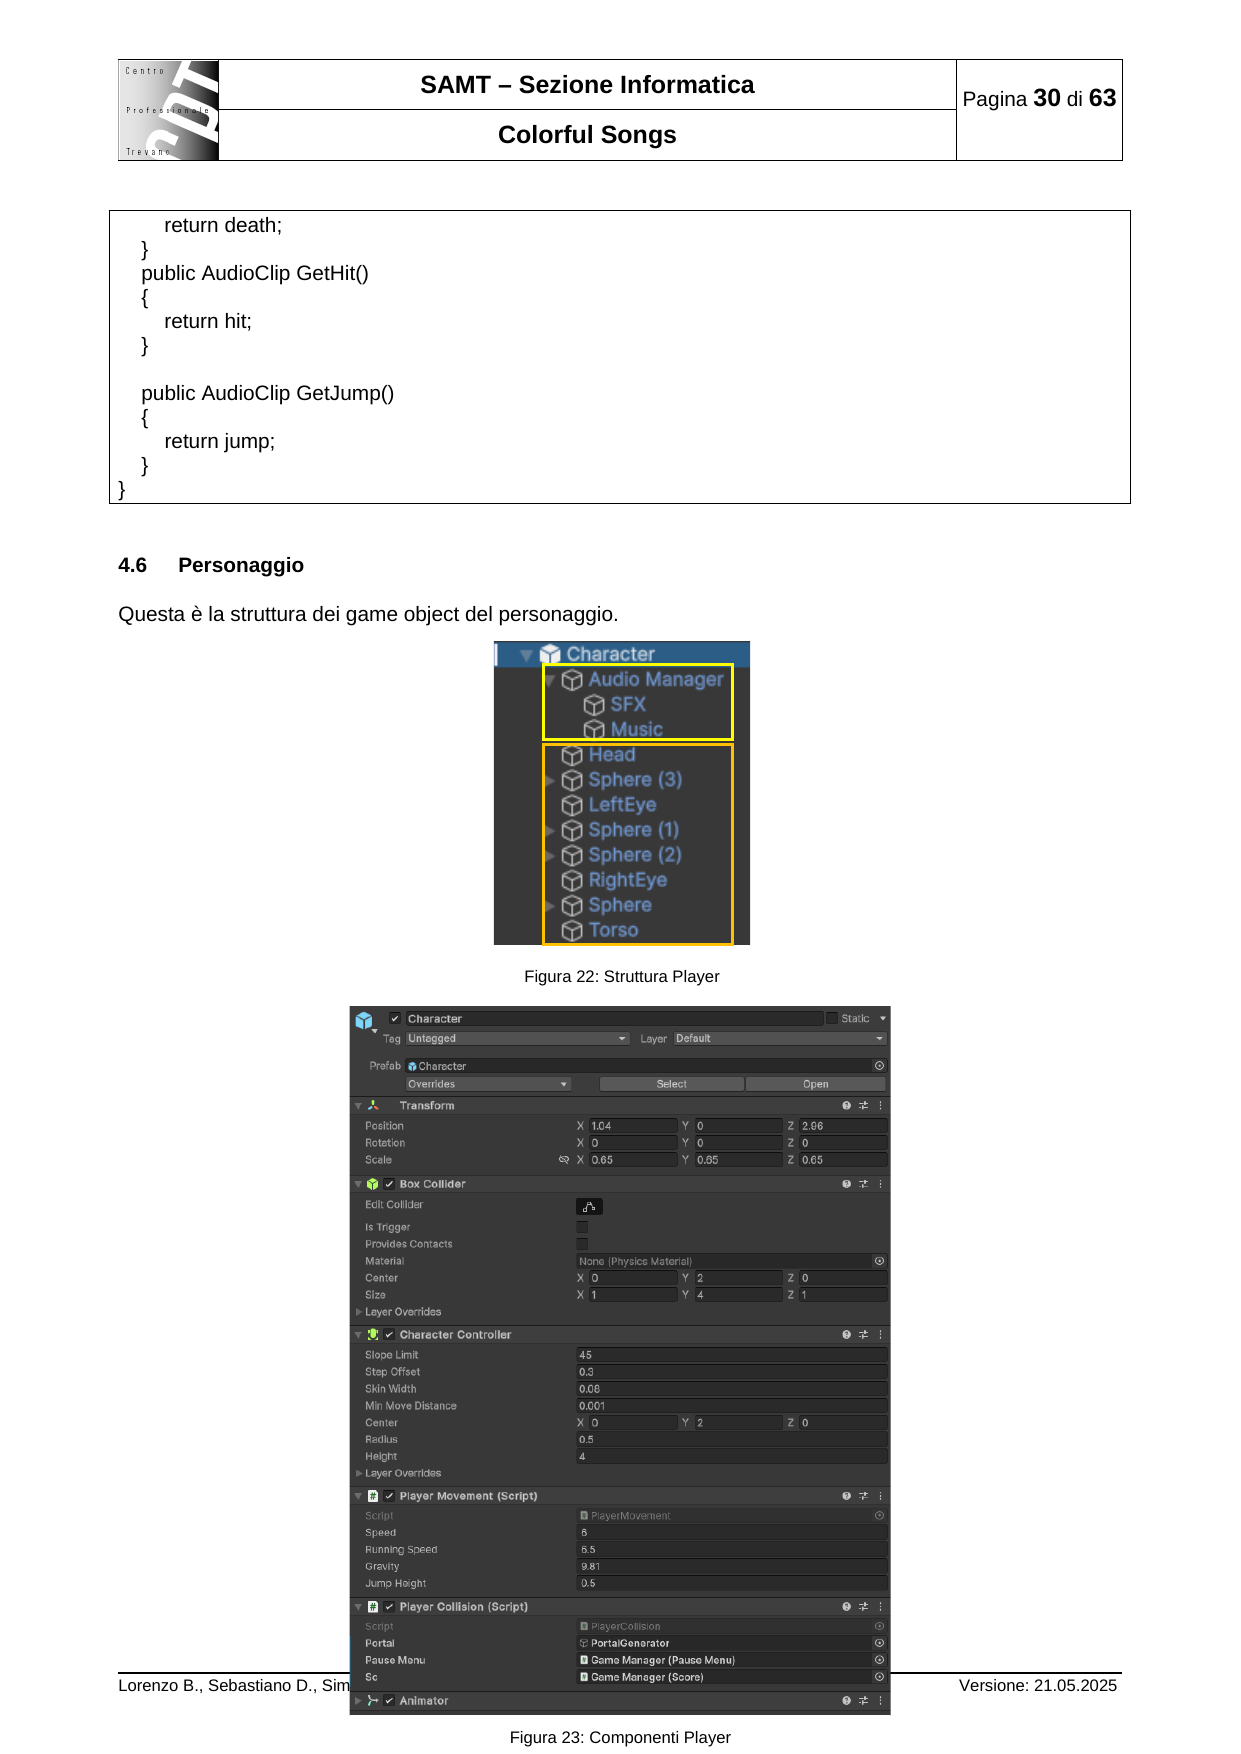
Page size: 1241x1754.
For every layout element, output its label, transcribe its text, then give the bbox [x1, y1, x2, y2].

text return death; [110, 211, 1130, 237]
picture [493, 641, 750, 945]
text public AudioClip GetHit() [118, 261, 1122, 285]
text return hit; [118, 309, 1122, 333]
text } [118, 237, 1122, 261]
subtitle Personaggio [118, 553, 1122, 577]
text } [118, 333, 1122, 357]
picture [118, 60, 219, 160]
text } [110, 473, 1130, 503]
text { [118, 285, 1122, 309]
picture [349, 1006, 891, 1715]
text return jump; [118, 429, 1122, 453]
text public AudioClip GetJump() [118, 381, 1122, 405]
text } [118, 453, 1122, 473]
text Questa è la struttura dei game object del personaggio. [118, 602, 1122, 626]
text { [118, 405, 1122, 429]
picture [545, 746, 731, 943]
